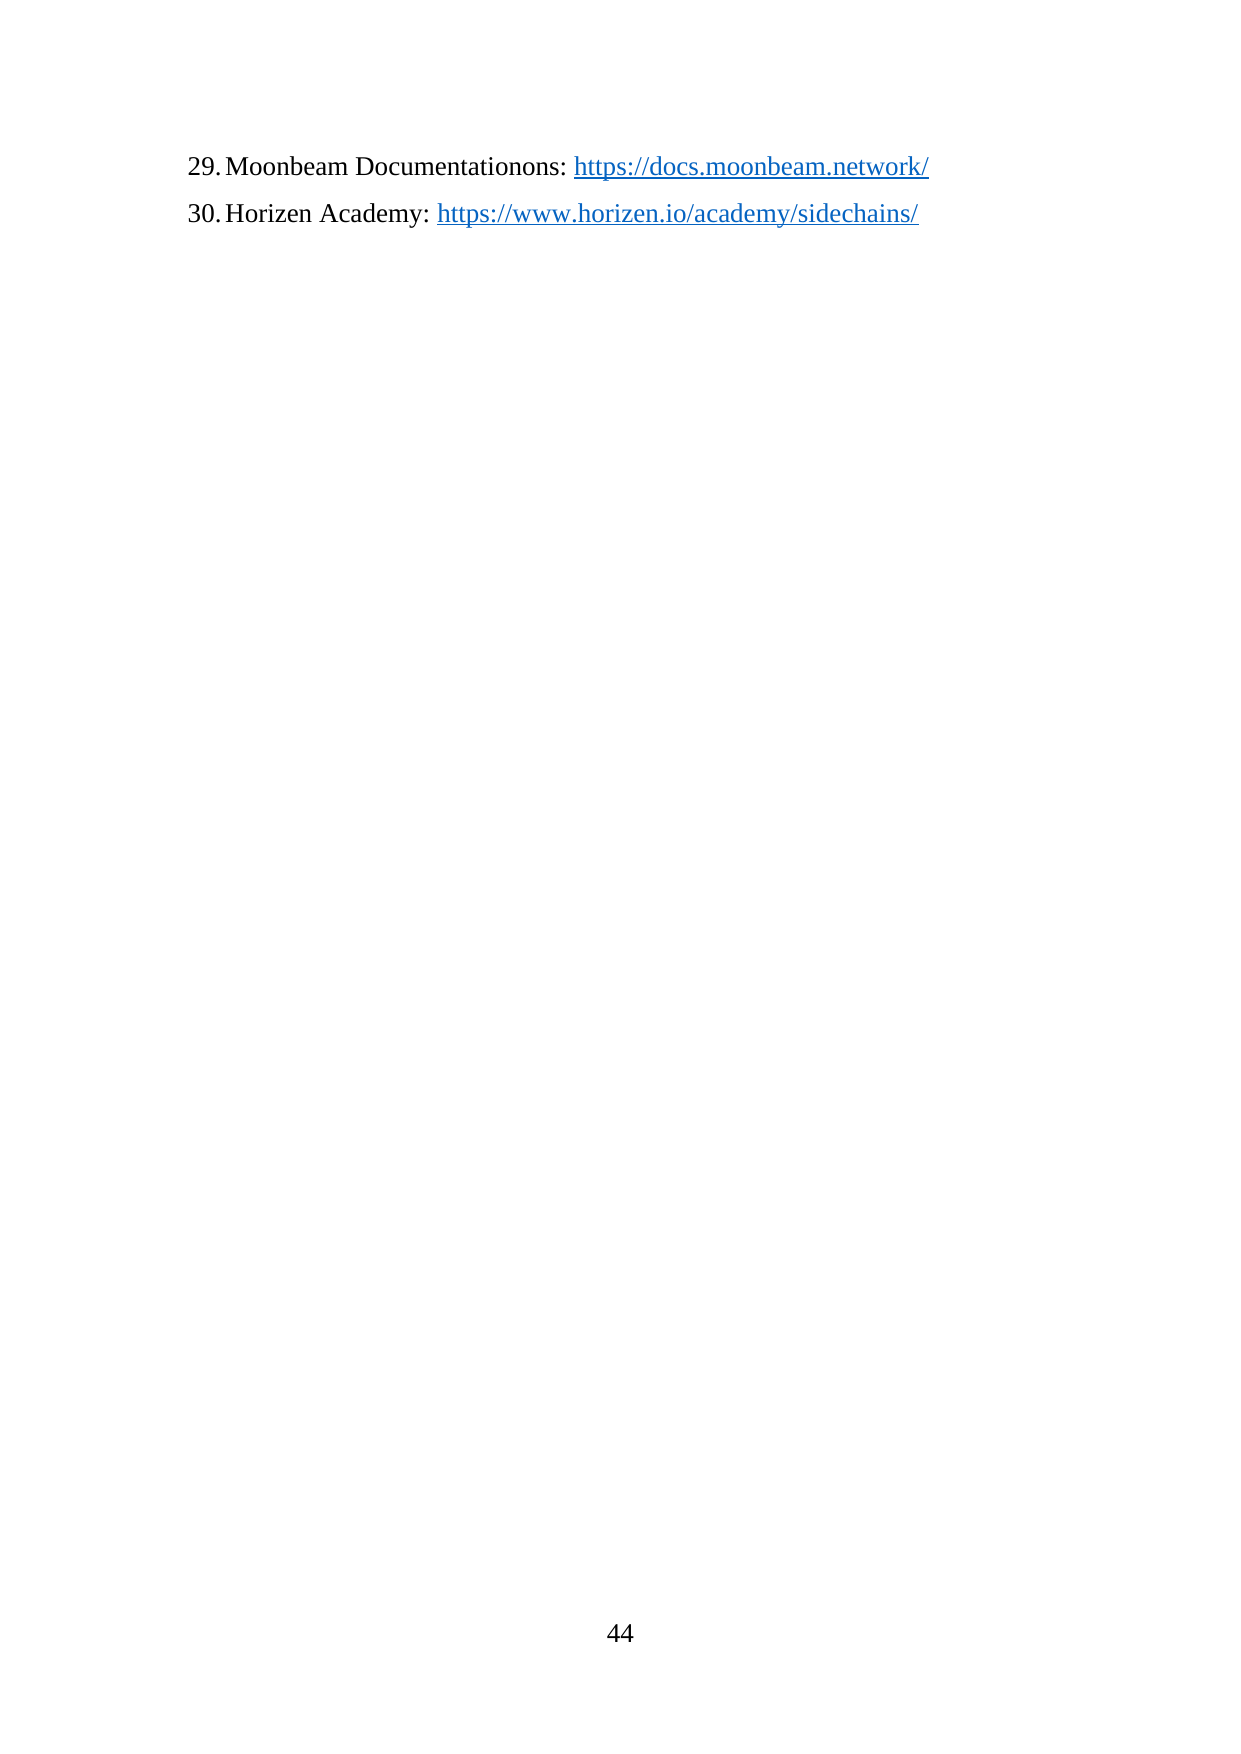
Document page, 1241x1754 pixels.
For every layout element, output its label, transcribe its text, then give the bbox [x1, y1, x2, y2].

list Moonbeam Documentationons: https://docs.moonbeam.network/ [187, 150, 1090, 181]
list Horizen Academy: https://www.horizen.io/academy/sidechains/ [187, 197, 1090, 228]
